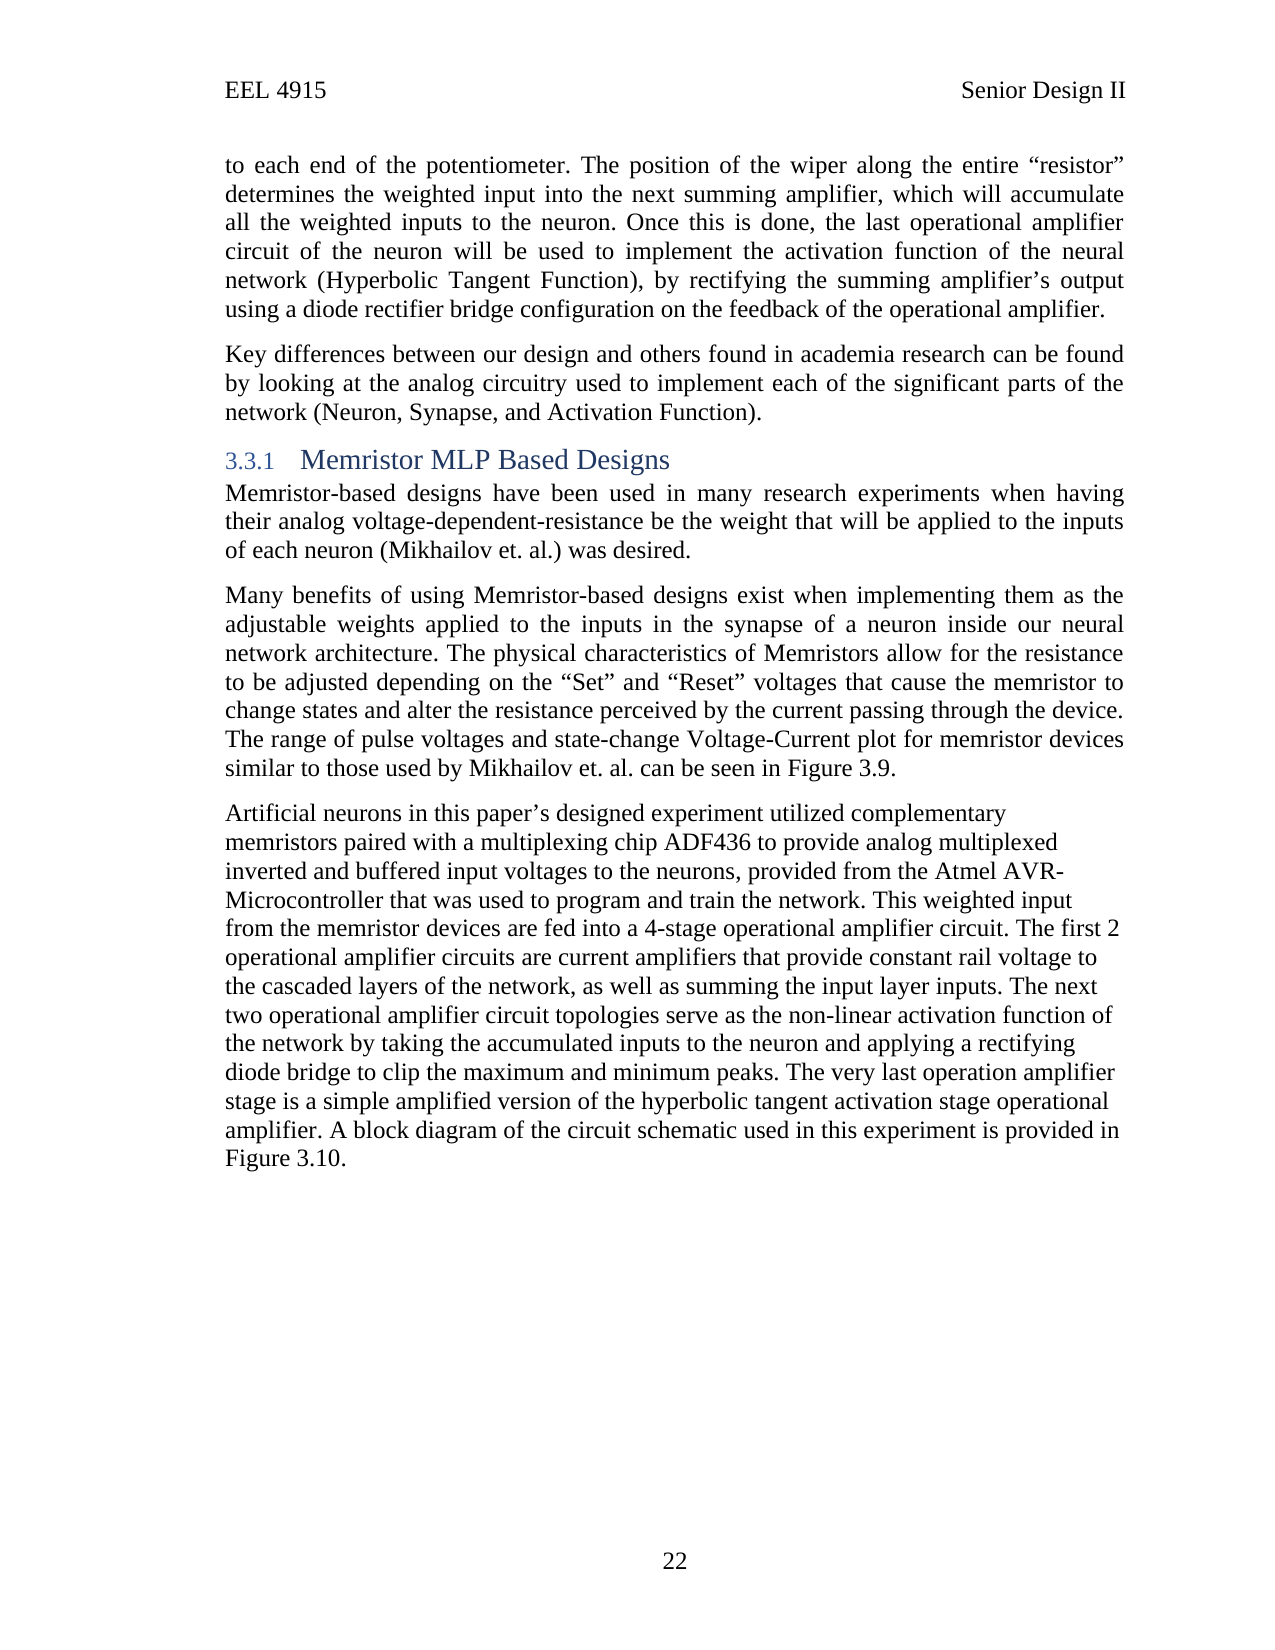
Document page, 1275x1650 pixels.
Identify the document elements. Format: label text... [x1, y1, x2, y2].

text Key differences between our design and others found in academia research can be found by looking at the analog circuitry used to implement each of the significant parts of the network (Neuron, Synapse, and Activation Function). [225, 339, 1125, 425]
text Memristor-based designs have been used in many research experiments when having their analog voltage-dependent-resistance be the weight that will be applied to the inputs of each neuron (Mikhailov et. al.) was desired. [225, 478, 1125, 564]
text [225, 150, 1125, 322]
subtitle Memristor MLP Based Designs [225, 442, 1125, 476]
